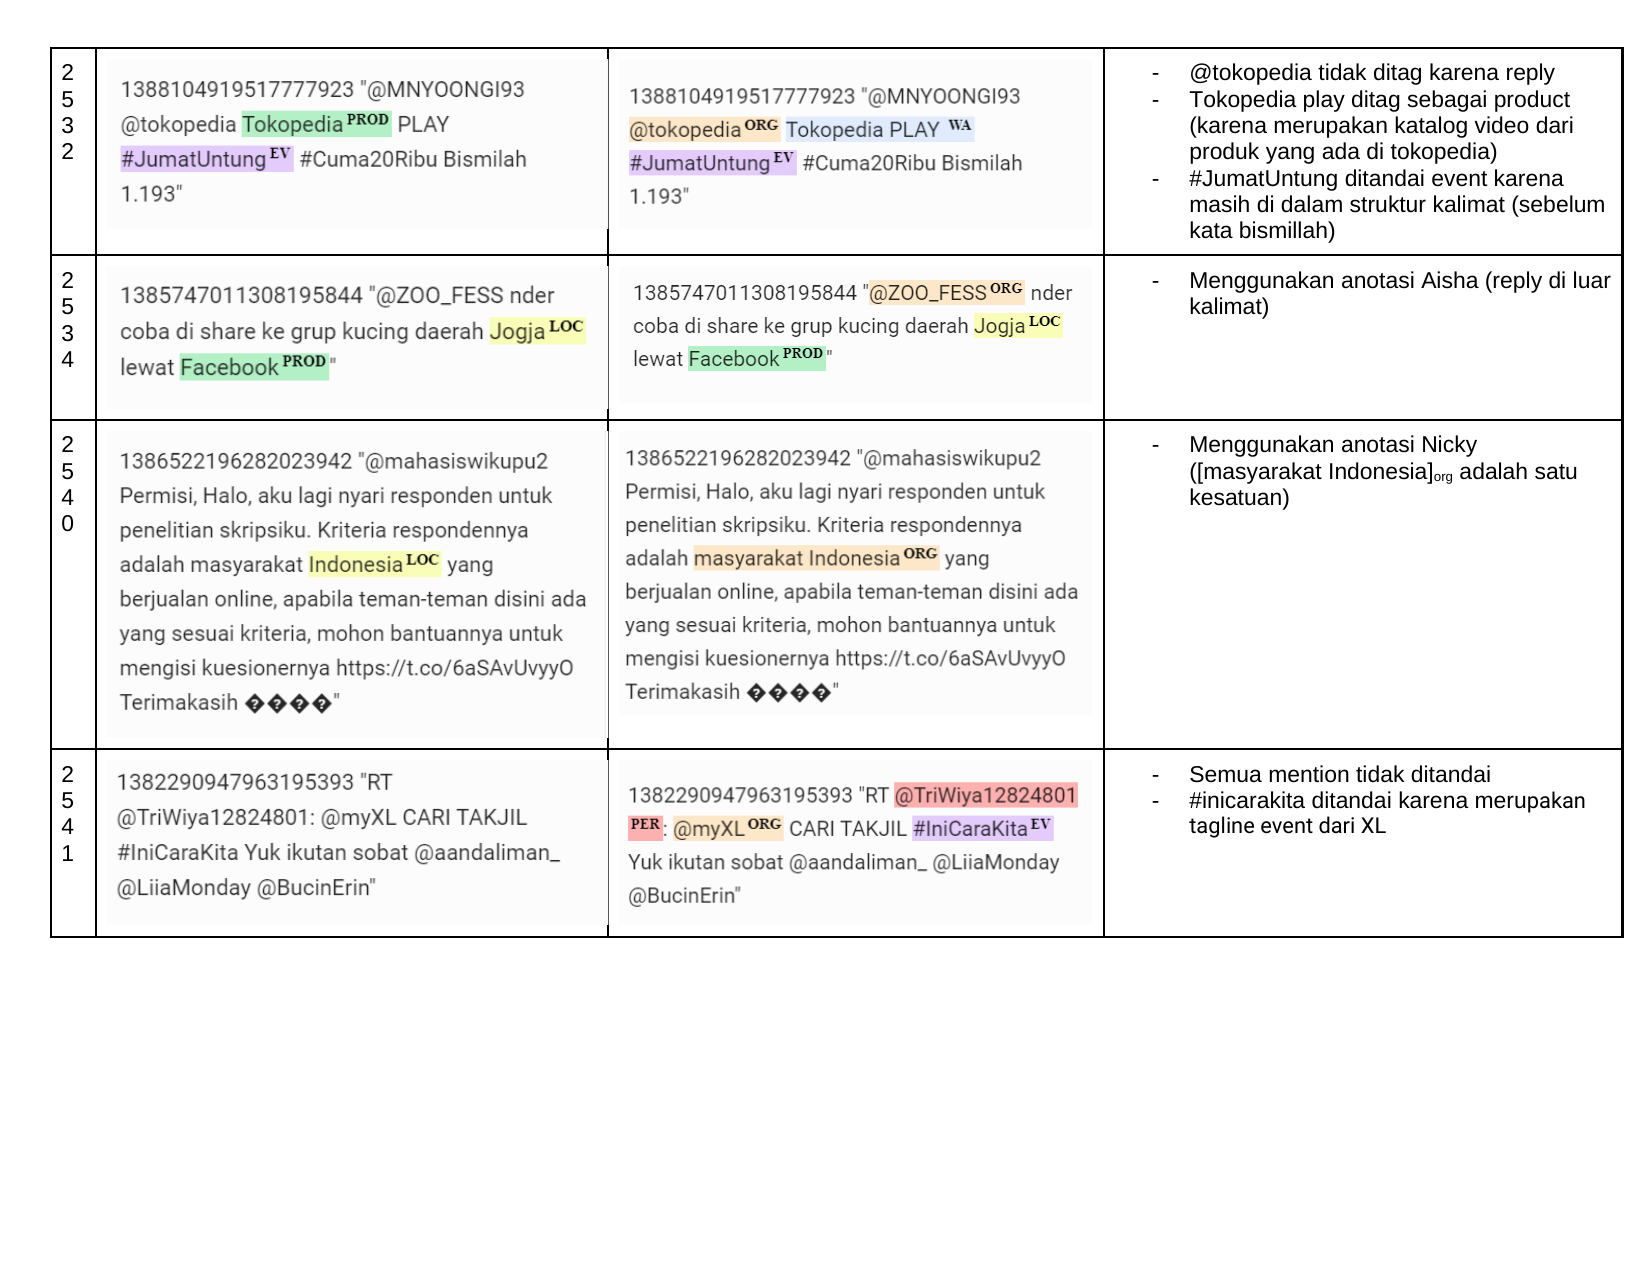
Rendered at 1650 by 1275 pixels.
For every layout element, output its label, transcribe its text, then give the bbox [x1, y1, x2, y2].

table_cell @tokopedia tidak ditag karena reply Tokopedia play ditag sebagai product (karena merupakan katalog video dari produk yang ada di tokopedia) #JumatUntung ditandai event karena masih di dalam struktur kalimat (sebelum kata bismillah) [1105, 49, 1621, 254]
table_cell [609, 49, 1103, 254]
table_cell [97, 49, 607, 254]
table_cell [609, 256, 1103, 419]
table_cell [609, 750, 1103, 936]
table_cell Semua mention tidak ditandai #inicarakita ditandai karena merupakan tagline event dari XL [1105, 750, 1621, 936]
table_cell Menggunakan anotasi Aisha (reply di luar kalimat) [1105, 256, 1621, 419]
table_cell Menggunakan anotasi Nicky ([masyarakat Indonesia]org adalah satu kesatuan) [1105, 421, 1621, 748]
table_cell [97, 421, 607, 748]
table_cell 2534 [52, 256, 95, 419]
picture [618, 760, 1093, 925]
table_cell [97, 750, 607, 936]
table_cell [609, 421, 1103, 748]
table_cell 2541 [52, 750, 95, 936]
picture [618, 59, 1093, 229]
table_cell [97, 256, 607, 419]
table_cell 2532 [52, 49, 95, 254]
picture [618, 266, 1093, 403]
table_cell 2540 [52, 421, 95, 748]
picture [618, 431, 1093, 715]
picture [106, 266, 609, 409]
picture [106, 59, 609, 229]
picture [106, 760, 609, 925]
picture [106, 431, 609, 738]
